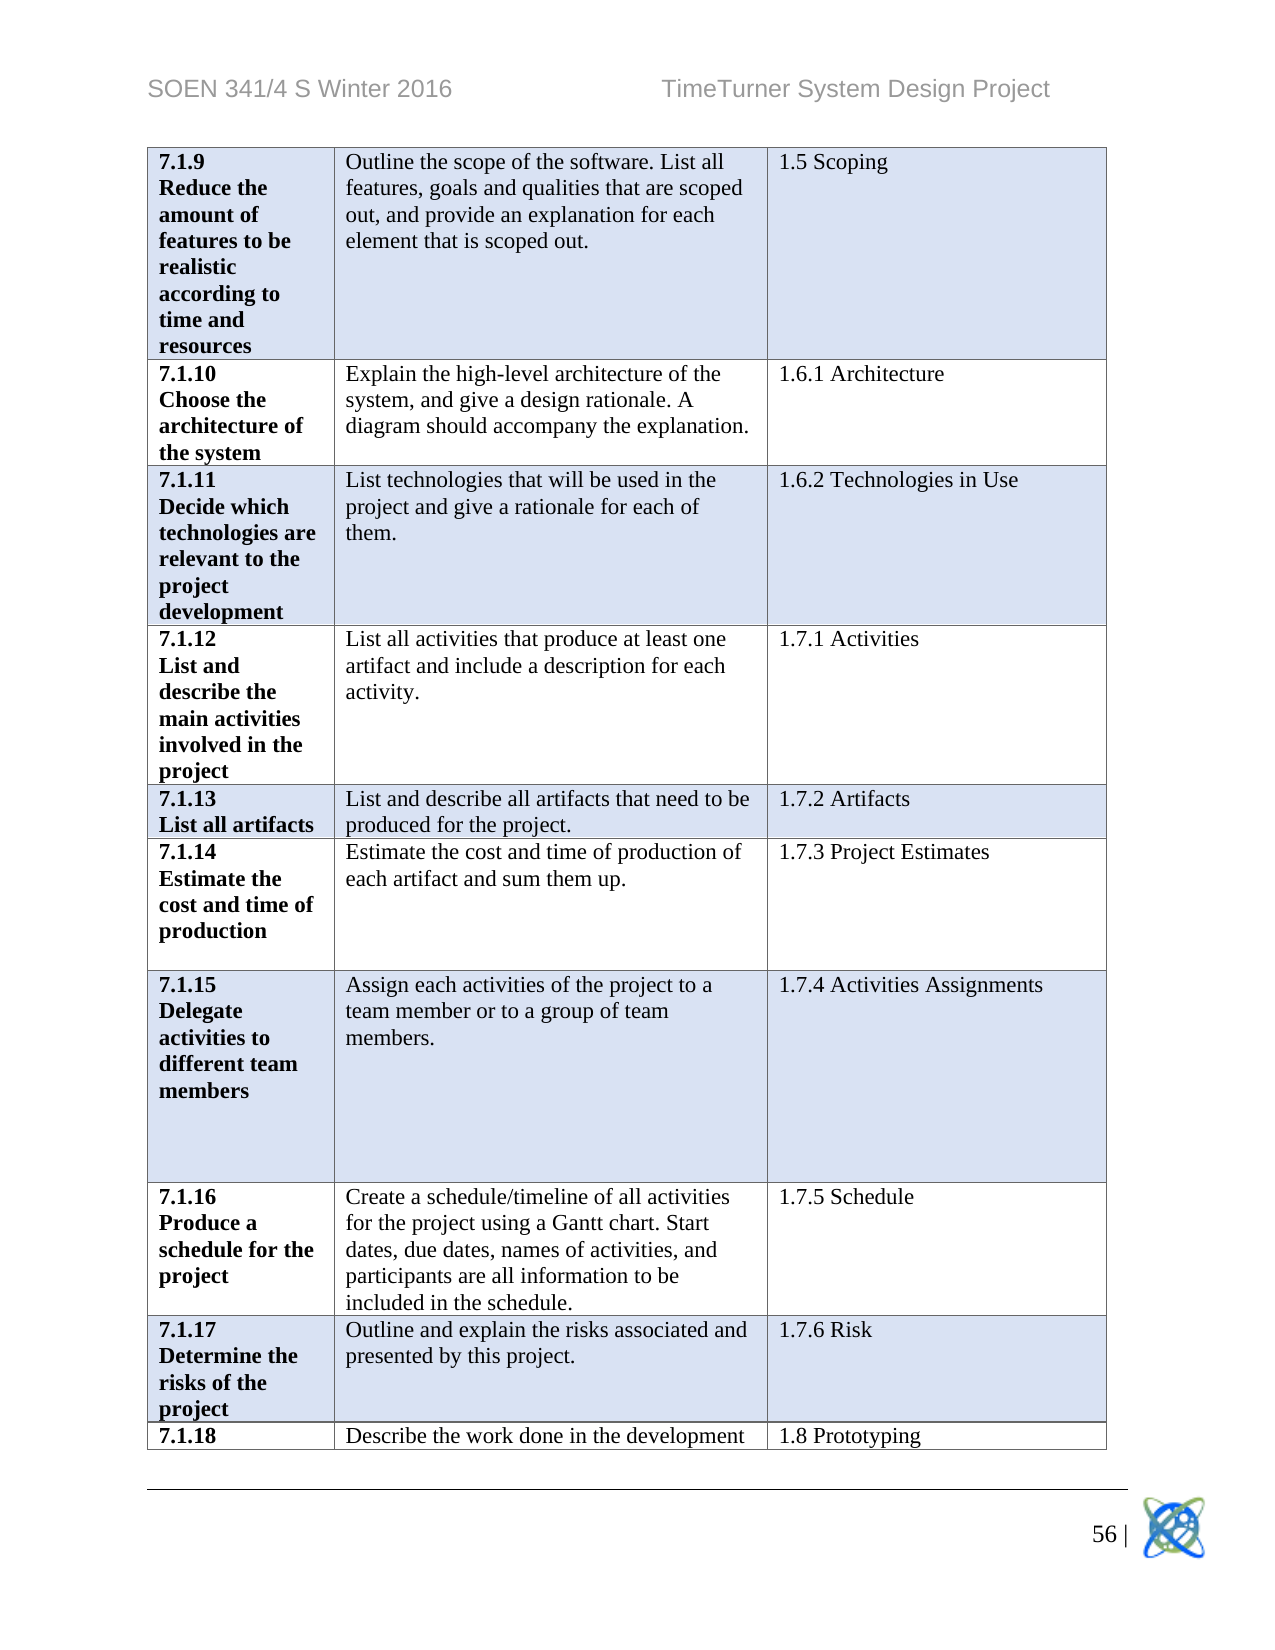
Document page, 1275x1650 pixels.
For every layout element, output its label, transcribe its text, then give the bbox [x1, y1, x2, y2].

table_cell 1.7.3 Project Estimates [768, 839, 1106, 970]
table_cell 1.6.1 Architecture [768, 360, 1106, 465]
table_cell Explain the high-level architecture of the system, and give a design rationale. A diagram should accompany the explanation. [335, 360, 767, 465]
table_cell 1.7.4 Activities Assignments [768, 971, 1106, 1182]
table_cell 7.1.16 Produce a schedule for the project [148, 1183, 334, 1315]
table_cell Estimate the cost and time of production of each artifact and sum them up. [335, 839, 767, 970]
table_cell List and describe all artifacts that need to be produced for the project. [335, 785, 767, 837]
table_cell 7.1.11 Decide which technologies are relevant to the project development [148, 466, 334, 624]
picture [1123, 1490, 1224, 1566]
table_cell List all activities that produce at least one artifact and include a description for each activity. [335, 626, 767, 784]
table_cell Outline the scope of the software. List all features, goals and qualities that are scoped out, and provide an explanation for each element that is scoped out. [335, 148, 767, 359]
table_cell Create a schedule/timeline of all activities for the project using a Gantt chart. Start dates, due dates, names of activities, and participants are all information to be included in the schedule. [335, 1183, 767, 1315]
table_cell Assign each activities of the project to a team member or to a group of team members. [335, 971, 767, 1182]
table_cell 7.1.17 Determine the risks of the project [148, 1316, 334, 1421]
table_cell 1.7.2 Artifacts [768, 785, 1106, 837]
table_cell 1.5 Scoping [768, 148, 1106, 359]
table_cell 1.7.6 Risk [768, 1316, 1106, 1421]
table_cell 1.8 Prototyping [768, 1423, 1106, 1449]
table_cell 7.1.10 Choose the architecture of the system [148, 360, 334, 465]
table_cell Outline and explain the risks associated and presented by this project. [335, 1316, 767, 1421]
table_cell List technologies that will be used in the project and give a rationale for each of them. [335, 466, 767, 624]
table_cell 7.1.9 Reduce the amount of features to be realistic according to time and resources [148, 148, 334, 359]
table_cell 7.1.14 Estimate the cost and time of production [148, 839, 334, 970]
table_cell 1.6.2 Technologies in Use [768, 466, 1106, 624]
table_cell 7.1.18 Produce a prototype report [148, 1423, 334, 1449]
table_cell 1.7.5 Schedule [768, 1183, 1106, 1315]
table_cell 7.1.13 List all artifacts [148, 785, 334, 837]
table_cell 7.1.12 List and describe the main activities involved in the project [148, 626, 334, 784]
table_cell 1.7.1 Activities [768, 626, 1106, 784]
table_cell 7.1.15 Delegate activities to different team members [148, 971, 334, 1182]
